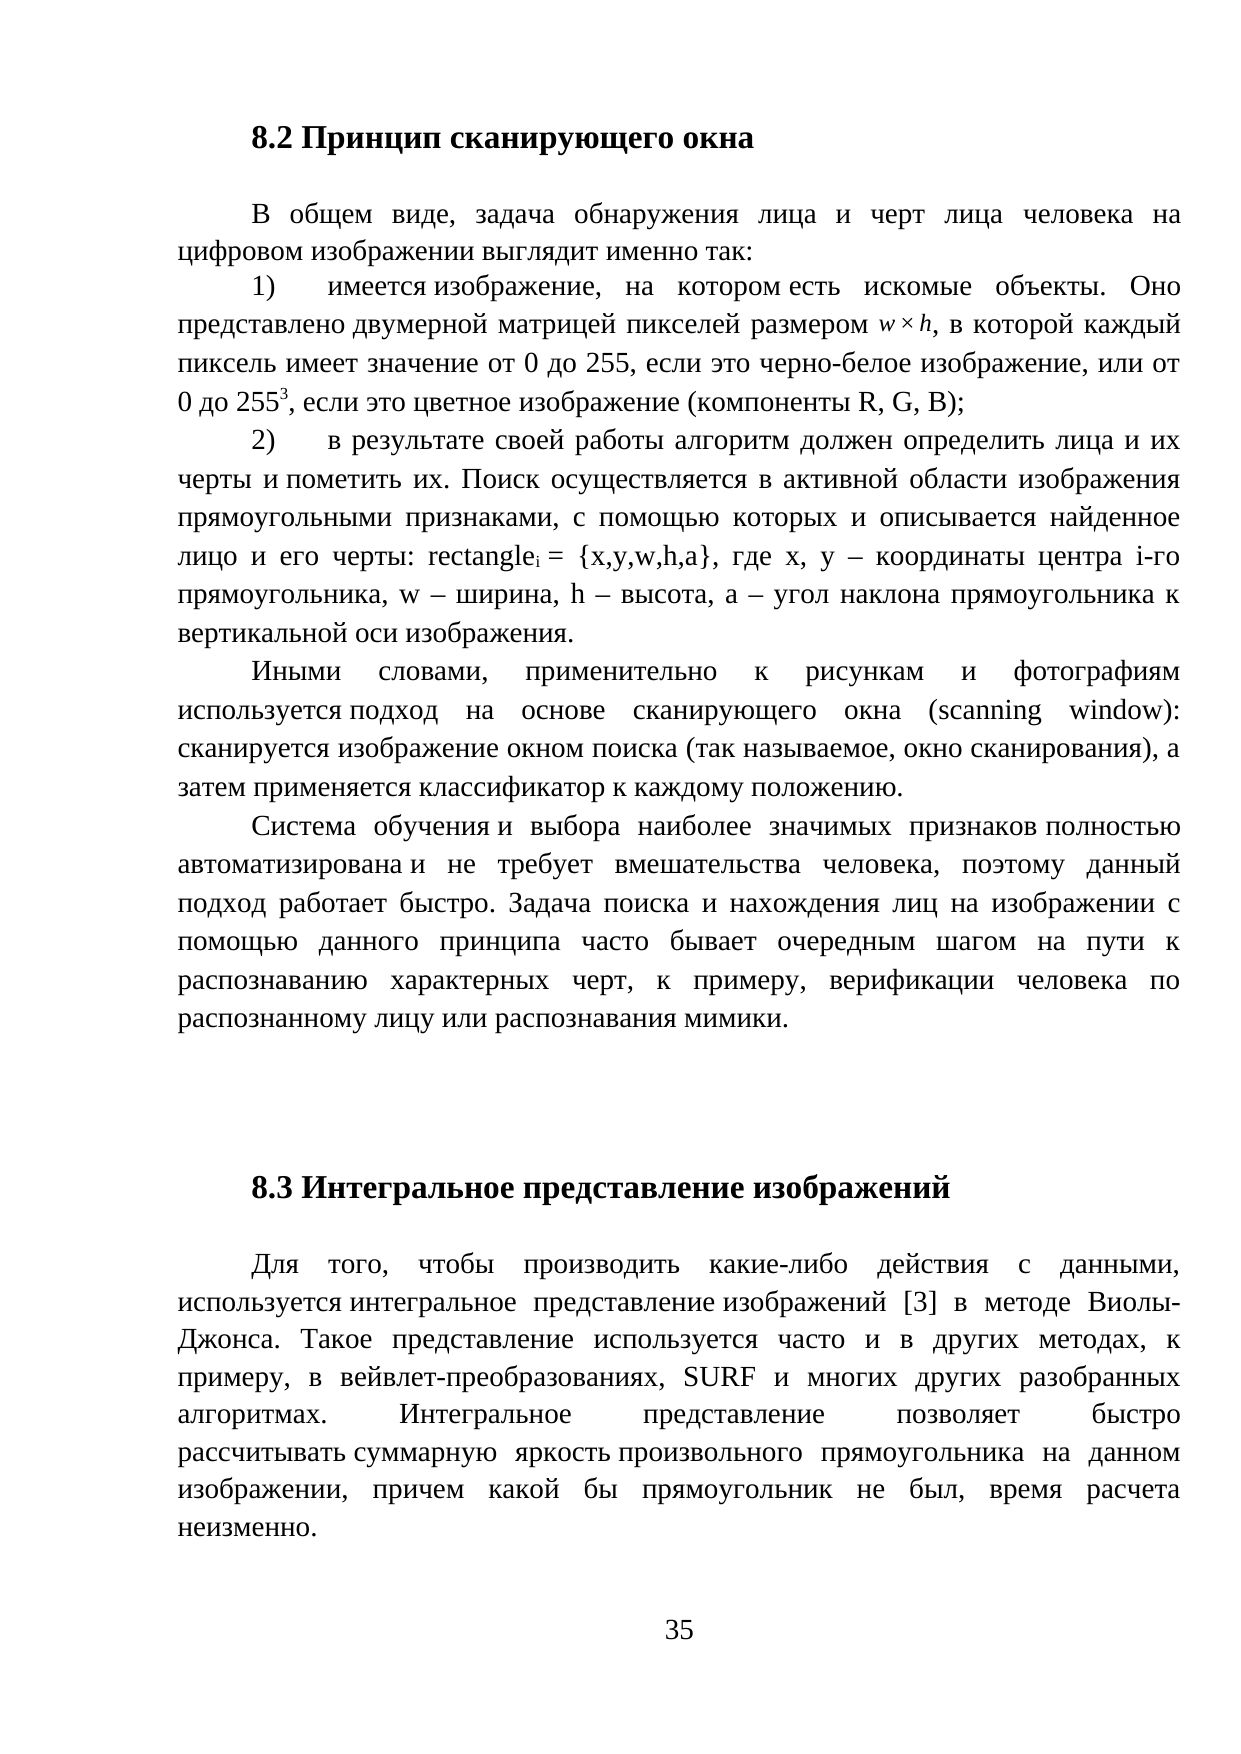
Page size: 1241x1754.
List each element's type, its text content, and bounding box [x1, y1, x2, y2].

text Для того, чтобы производить какие-либо действия с данными, используется интегральное представление изображений [3] в методе Виолы-Джонса. Такое представление используется часто и в других методах, к примеру, в вейвлет-преобразованиях, SURF и многих других разобранных алгоритмах. Интегральное представление позволяет быстро рассчитывать суммарную яркость произвольного прямоугольника на данном изображении, причем какой бы прямоугольник не был, время расчета неизменно. [177, 1244, 1181, 1544]
list Система обучения и выбора наиболее значимых признаков полностью автоматизирована и не требует вмешательства человека, поэтому данный подход работает быстро. Задача поиска и нахождения лиц на изображении с помощью данного принципа часто бывает очередным шагом на пути к распознаванию характерных черт, к примеру, верификации человека по распознанному лицу или распознавания мимики. [177, 808, 1181, 1034]
list в результате своей работы алгоритм должен определить лица и их черты и пометить их. Поиск осуществляется в активной области изображения прямоугольными признаками, с помощью которых и описывается найденное лицо и его черты: rectanglei = {x,y,w,h,a}, где x, y – координаты центра i-го прямоугольника, w – ширина, h – высота, a – угол наклона прямоугольника к вертикальной оси изображения. [177, 422, 1181, 648]
subtitle 8.3 Интегральное представление изображений [177, 1169, 1181, 1206]
list Иными словами, применительно к рисункам и фотографиям используется подход на основе сканирующего окна (scanning window): сканируется изображение окном поиска (так называемое, окно сканирования), а затем применяется классификатор к каждому положению. [177, 653, 1181, 803]
list имеется изображение, на котором есть искомые объекты. Оно представлено двумерной матрицей пикселей размером , в которой каждый пиксель имеет значение от 0 до 255, если это черно-белое изображение, или от 0 до 2553, если это цветное изображение (компоненты R, G, B); [177, 268, 1181, 417]
subtitle 8.2 Принцип сканирующего окна [177, 118, 1181, 156]
text В общем виде, задача обнаружения лица и черт лица человека на цифровом изображении выглядит именно так: [177, 193, 1181, 268]
